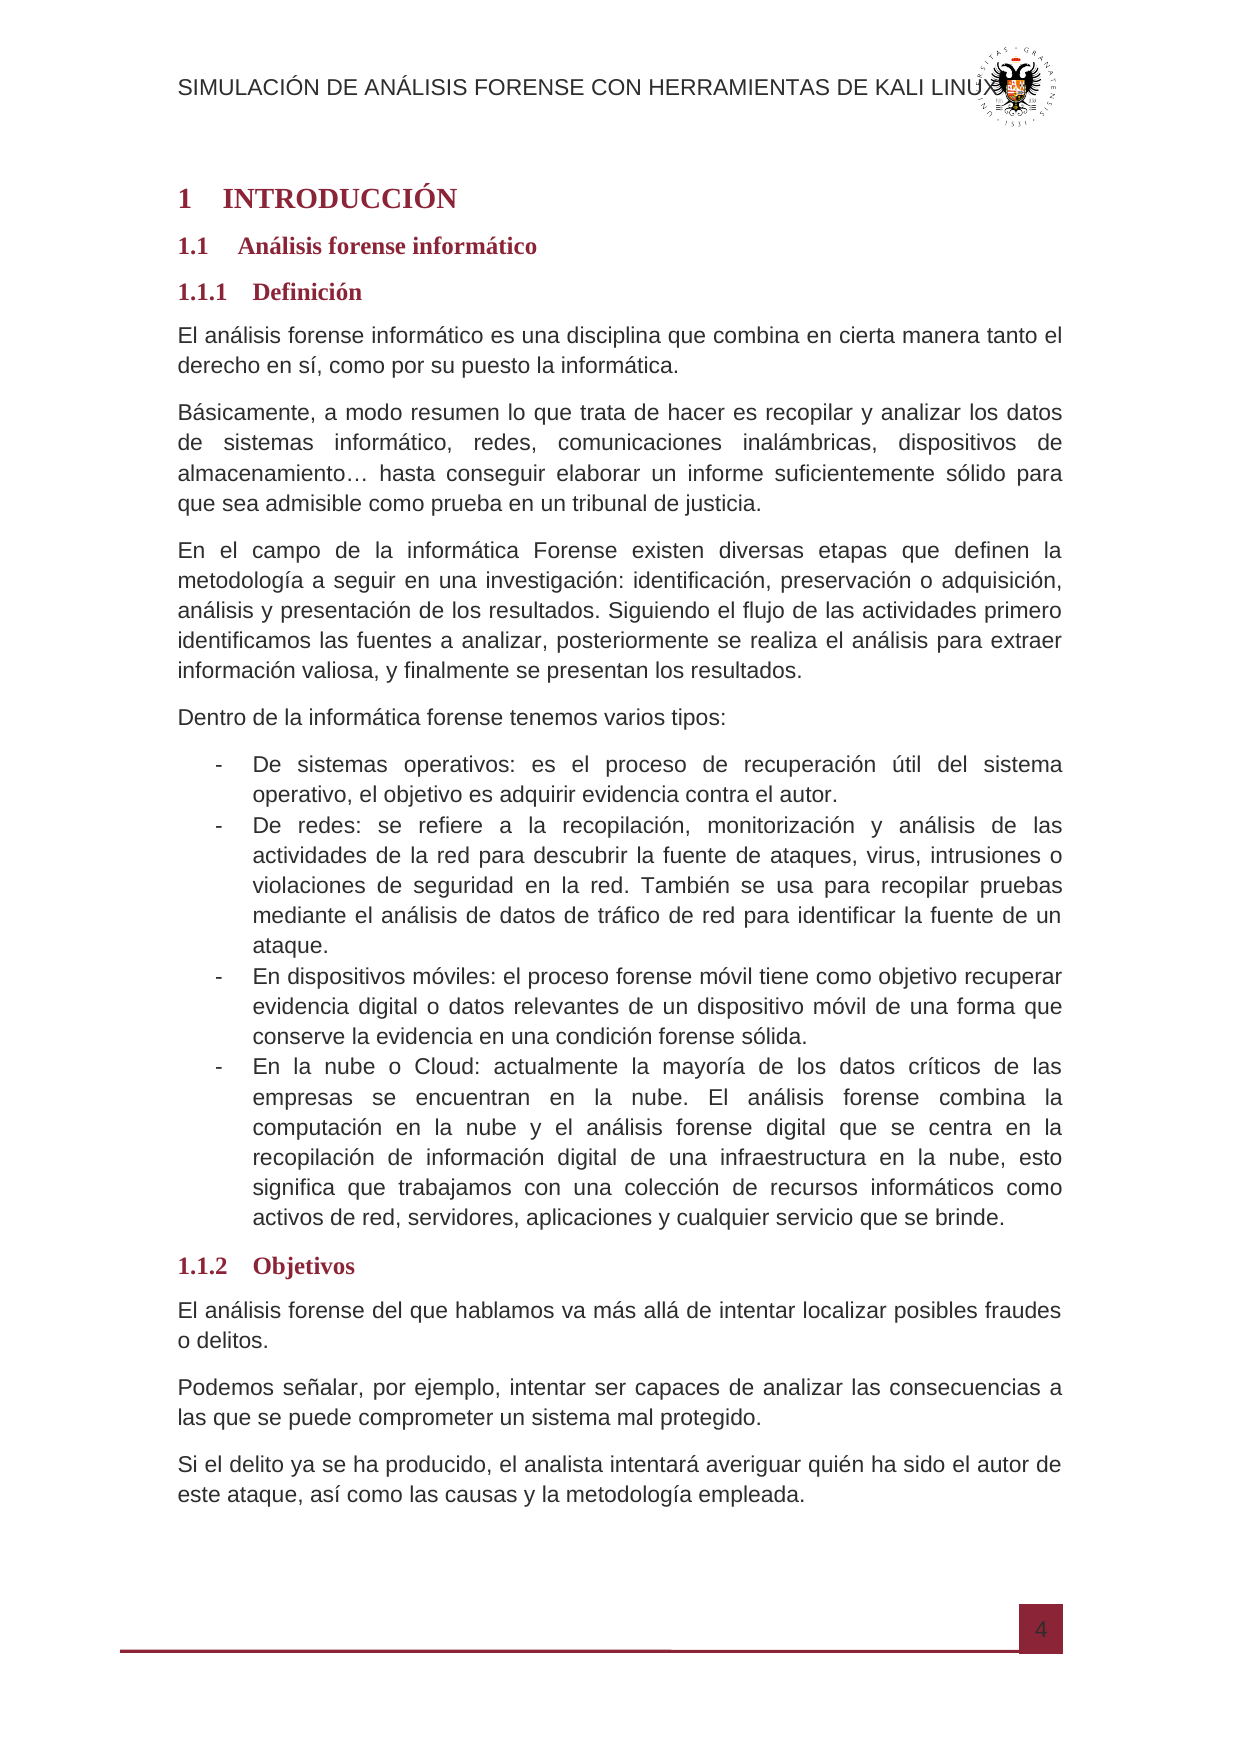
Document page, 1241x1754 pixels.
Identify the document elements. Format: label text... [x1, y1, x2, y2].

subtitle Definición [177, 277, 1063, 305]
text Dentro de la informática forense tenemos varios tipos: [177, 704, 1063, 731]
list En dispositivos móviles: el proceso forense móvil tiene como objetivo recuperar evidencia digital o datos relevantes de un dispositivo móvil de una forma que conserve la evidencia en una condición forense sólida. [215, 963, 1063, 1049]
picture [975, 43, 1058, 127]
text El análisis forense informático es una disciplina que combina en cierta manera tanto el derecho en sí, como por su puesto la informática. [177, 322, 1063, 378]
text Si el delito ya se ha producido, el analista intentará averiguar quién ha sido el autor de este ataque, así como las causas y la metodología empleada. [177, 1451, 1063, 1507]
text Podemos señalar, por ejemplo, intentar ser capaces de analizar las consecuencias a las que se puede comprometer un sistema mal protegido. [177, 1374, 1063, 1430]
list De redes: se refiere a la recopilación, monitorización y análisis de las actividades de la red para descubrir la fuente de ataques, virus, intrusiones o violaciones de seguridad en la red. También se usa para recopilar pruebas mediante el análisis de datos de tráfico de red para identificar la fuente de un ataque. [215, 812, 1063, 959]
list En la nube o Cloud: actualmente la mayoría de los datos críticos de las empresas se encuentran en la nube. El análisis forense combina la computación en la nube y el análisis forense digital que se centra en la recopilación de información digital de una infraestructura en la nube, esto significa que trabajamos con una colección de recursos informáticos como activos de red, servidores, aplicaciones y cualquier servicio que se brinde. [215, 1053, 1063, 1231]
text En el campo de la informática Forense existen diversas etapas que definen la metodología a seguir en una investigación: identificación, preservación o adquisición, análisis y presentación de los resultados. Siguiendo el flujo de las actividades primero identificamos las fuentes a analizar, posteriormente se realiza el análisis para extraer información valiosa, y finalmente se presentan los resultados. [177, 537, 1063, 684]
text Básicamente, a modo resumen lo que trata de hacer es recopilar y analizar los datos de sistemas informático, redes, comunicaciones inalámbricas, dispositivos de almacenamiento… hasta conseguir elaborar un informe suficientemente sólido para que sea admisible como prueba en un tribunal de justicia. [177, 399, 1063, 516]
subtitle Introducción [177, 181, 1063, 214]
text El análisis forense del que hablamos va más allá de intentar localizar posibles fraudes o delitos. [177, 1297, 1063, 1353]
list De sistemas operativos: es el proceso de recuperación útil del sistema operativo, el objetivo es adquirir evidencia contra el autor. [215, 751, 1063, 808]
subtitle Análisis forense informático [177, 231, 1063, 260]
subtitle Objetivos [177, 1251, 1063, 1280]
